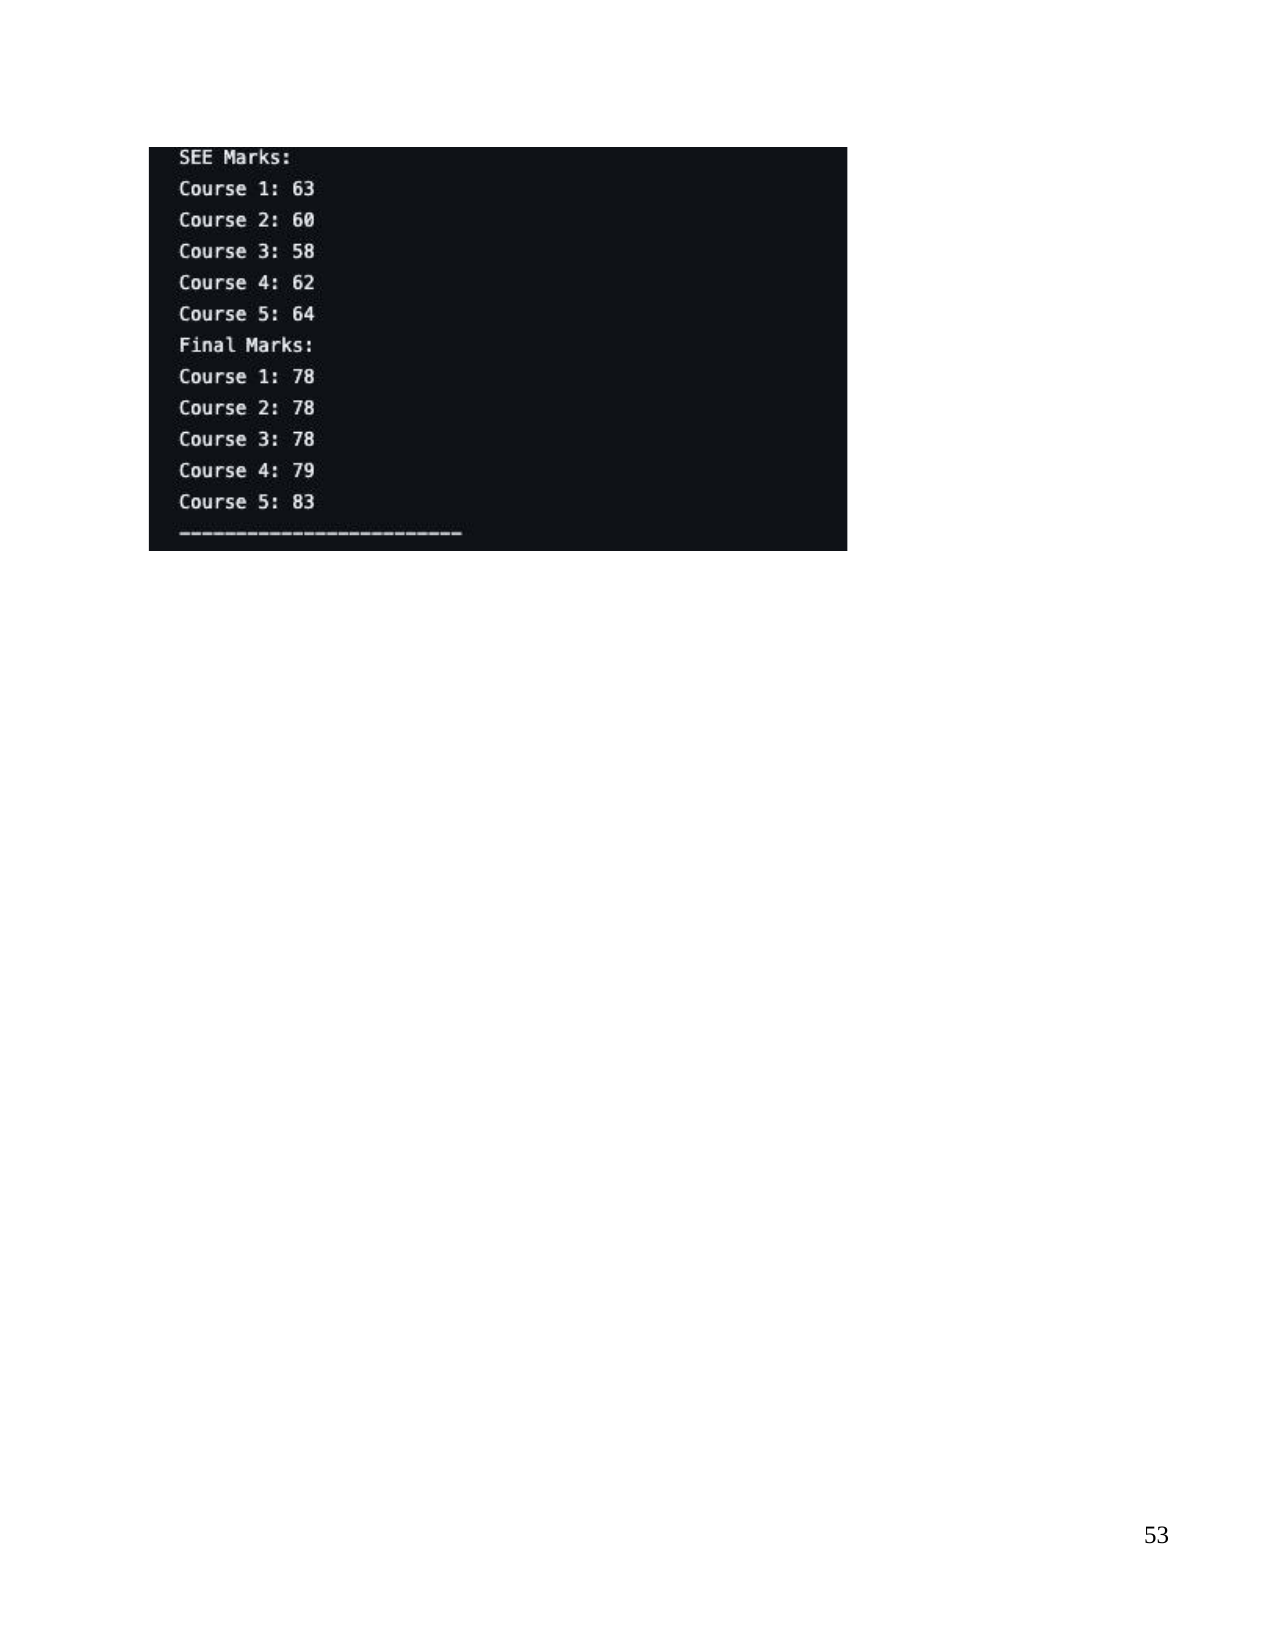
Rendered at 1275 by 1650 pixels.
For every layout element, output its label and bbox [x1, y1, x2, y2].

picture [148, 147, 848, 551]
